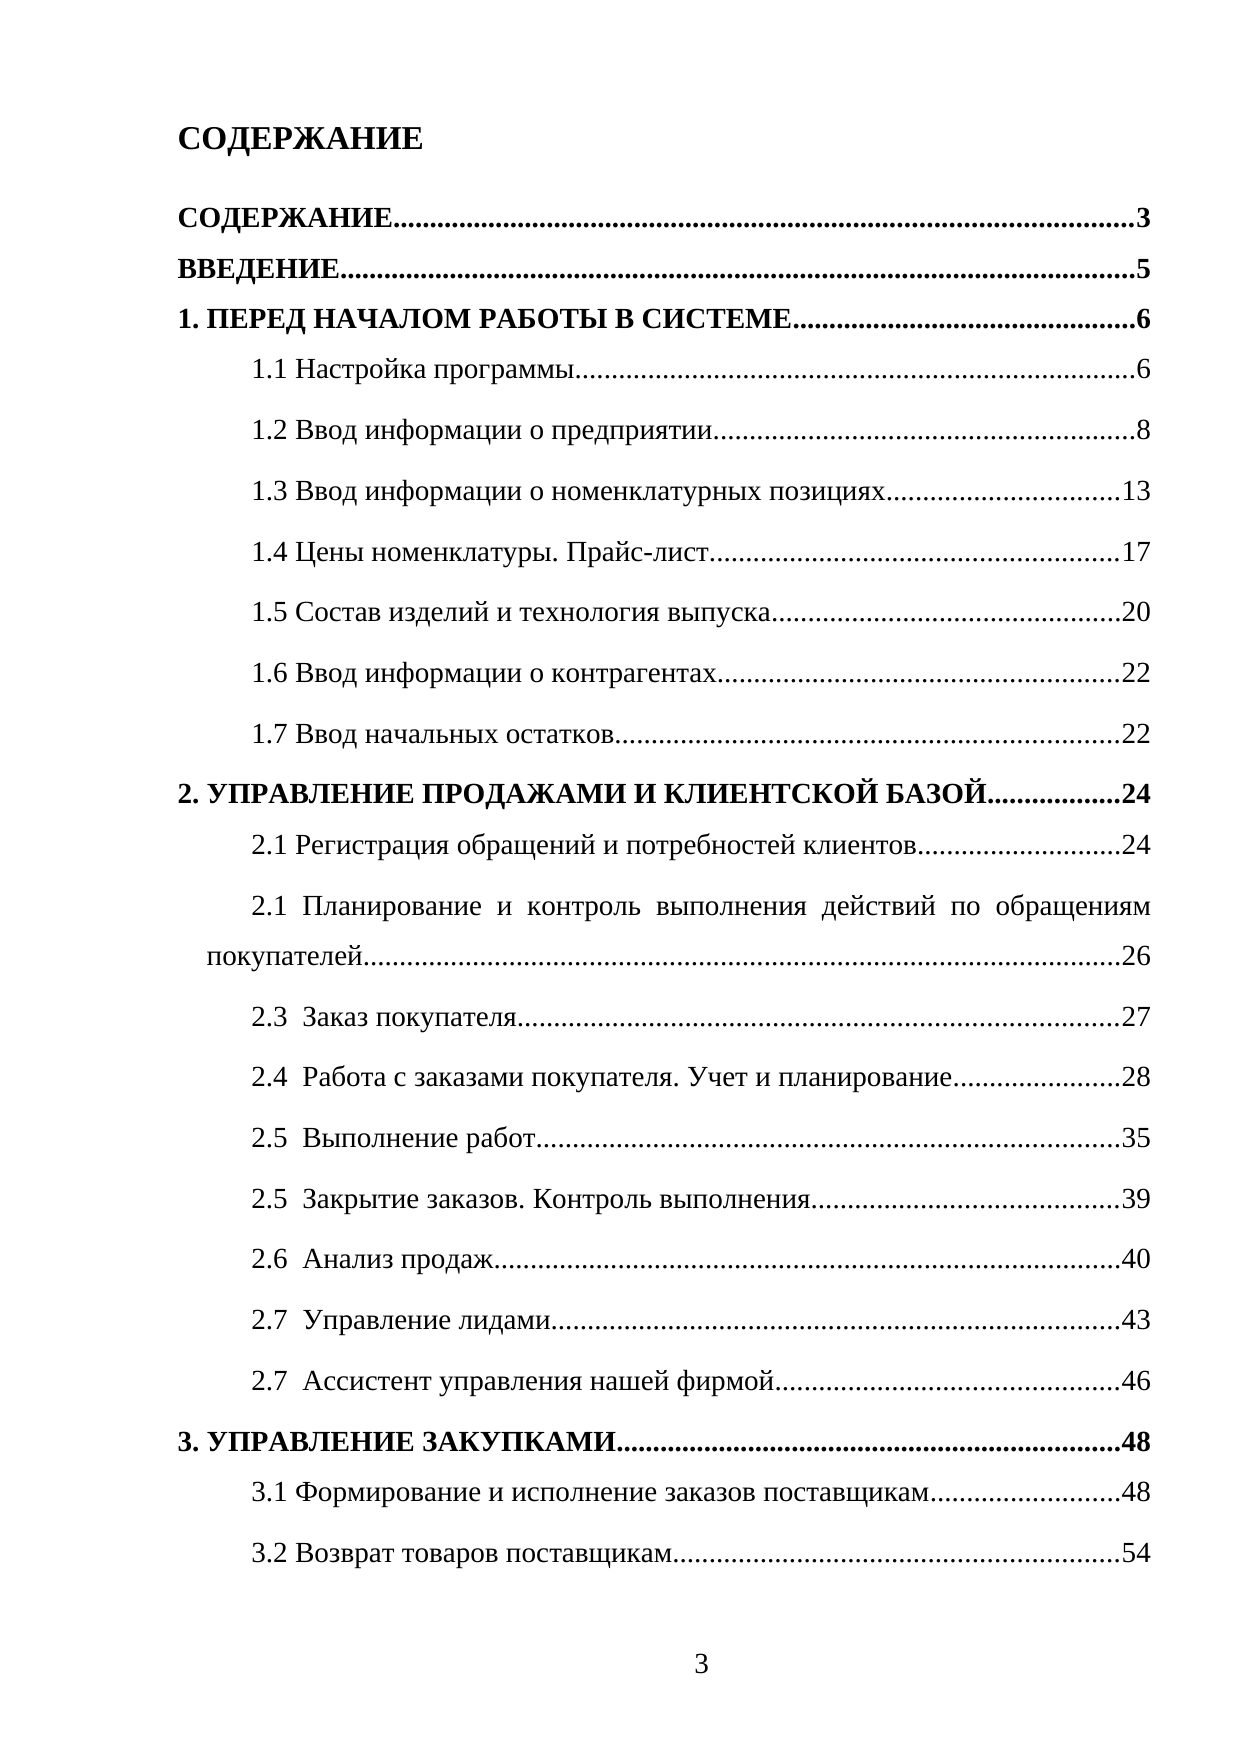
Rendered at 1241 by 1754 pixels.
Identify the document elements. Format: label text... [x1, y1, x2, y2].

subtitle Содержание [177, 118, 1152, 156]
